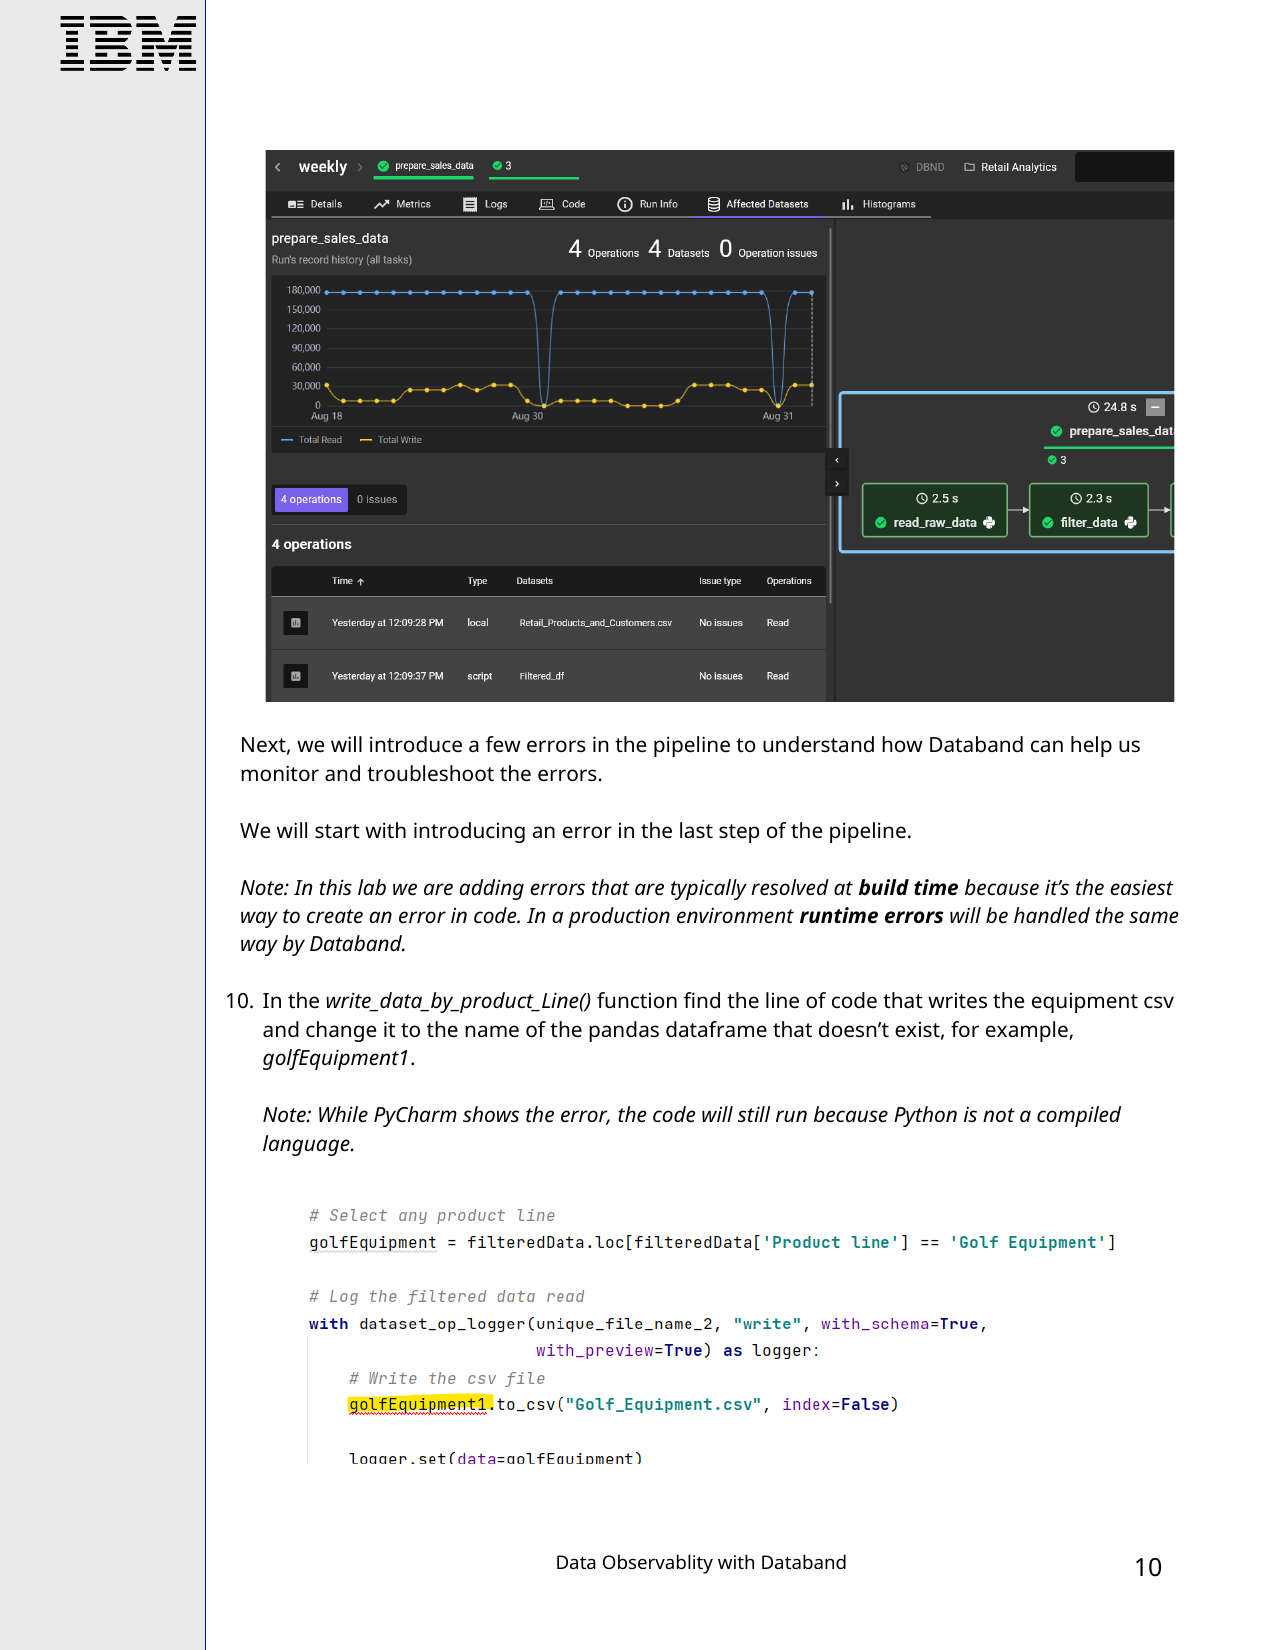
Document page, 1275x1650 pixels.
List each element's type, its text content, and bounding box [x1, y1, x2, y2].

picture [306, 1185, 1134, 1464]
list In the write_data_by_product_Line() function find the line of code that writes the equipment csv and change it to the name of the pandas dataframe that doesn’t exist, for example, golfEquipment1. [225, 986, 1200, 1072]
picture [265, 150, 1175, 702]
picture [60, 16, 197, 71]
text We will start with introducing an error in the last step of the pipeline. [240, 816, 1200, 844]
text Note: In this lab we are adding errors that are typically resolved at build time because it’s the easiest way to create an error in code. In a production environment runtime errors will be handled the same way by Databand. [240, 873, 1200, 958]
text Note: While PyCharm shows the error, the code will still run because Python is not a compiled language. [262, 1100, 1200, 1157]
text Next, we will introduce a few errors in the pipeline to understand how Databand can help us monitor and troubleshoot the errors. [240, 731, 1200, 787]
